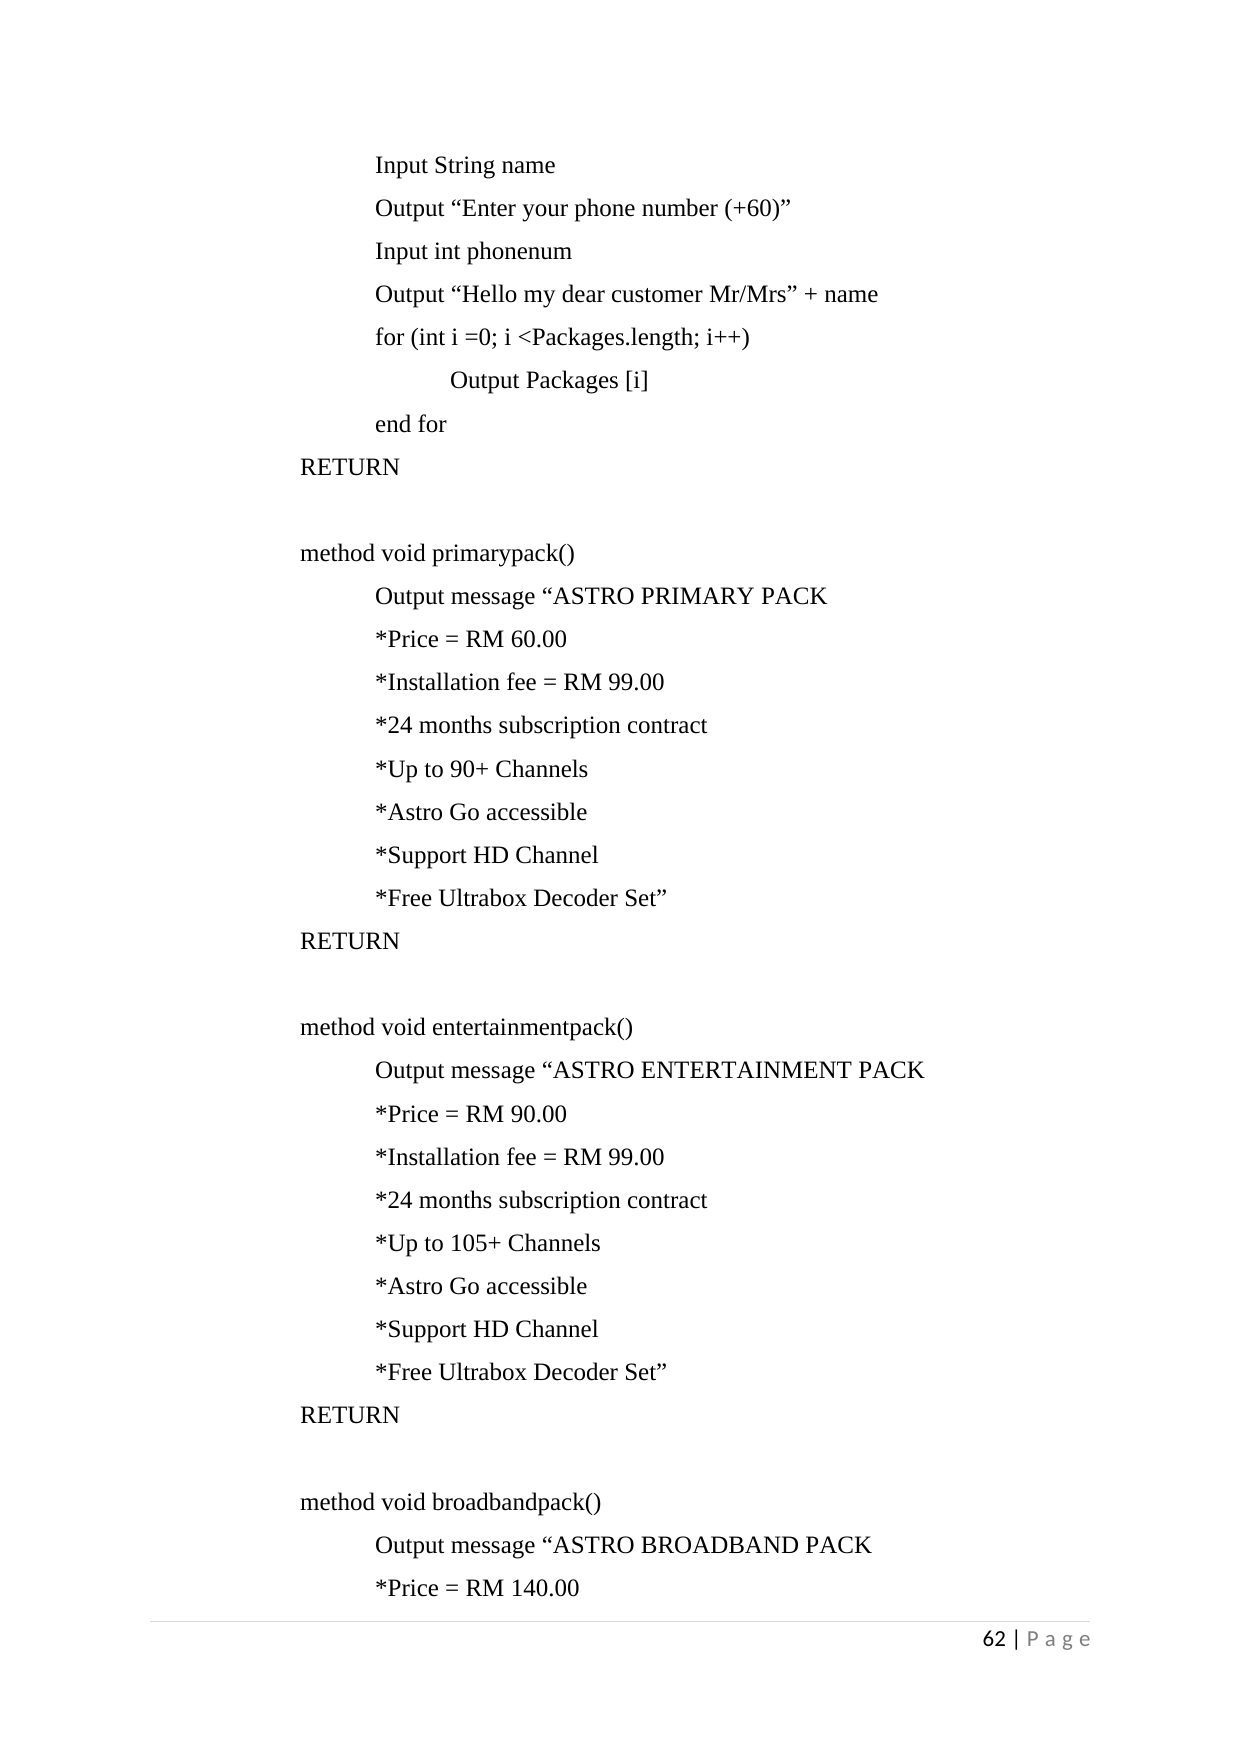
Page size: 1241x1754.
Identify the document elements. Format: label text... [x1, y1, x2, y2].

text RETURN [225, 926, 1090, 955]
text *Astro Go accessible [300, 797, 1090, 826]
text *24 months subscription contract [300, 711, 1090, 739]
text Output message “ASTRO BROADBAND PACK [300, 1530, 1090, 1559]
text method void primarypack() [225, 538, 1090, 567]
text Output message “ASTRO ENTERTAINMENT PACK [300, 1056, 1090, 1084]
text *Installation fee = RM 99.00 [300, 1142, 1090, 1171]
text RETURN [225, 1401, 1090, 1429]
text *Support HD Channel [300, 840, 1090, 869]
text *24 months subscription contract [300, 1185, 1090, 1214]
text end for [300, 409, 1090, 437]
text *Price = RM 60.00 [300, 624, 1090, 653]
text *Up to 90+ Channels [300, 754, 1090, 782]
text *Astro Go accessible [300, 1271, 1090, 1300]
text for (int i =0; i <Packages.length; i++) [300, 322, 1090, 351]
text *Support HD Channel [300, 1314, 1090, 1343]
text *Free Ultrabox Decoder Set” [300, 1357, 1090, 1386]
text Output “Hello my dear customer Mr/Mrs” + name [300, 279, 1090, 308]
text Input String name [300, 150, 1090, 179]
text method void entertainmentpack() [225, 1012, 1090, 1041]
text *Price = RM 140.00 [300, 1573, 1090, 1602]
text *Up to 105+ Channels [300, 1228, 1090, 1257]
text *Price = RM 90.00 [300, 1099, 1090, 1127]
text Output “Enter your phone number (+60)” [300, 193, 1090, 222]
text *Installation fee = RM 99.00 [300, 667, 1090, 696]
text Output message “ASTRO PRIMARY PACK [300, 581, 1090, 610]
text Output Packages [i] [375, 366, 1090, 394]
text RETURN [225, 452, 1090, 481]
text method void broadbandpack() [225, 1487, 1090, 1516]
text *Free Ultrabox Decoder Set” [375, 883, 1090, 912]
text Input int phonenum [300, 236, 1090, 265]
